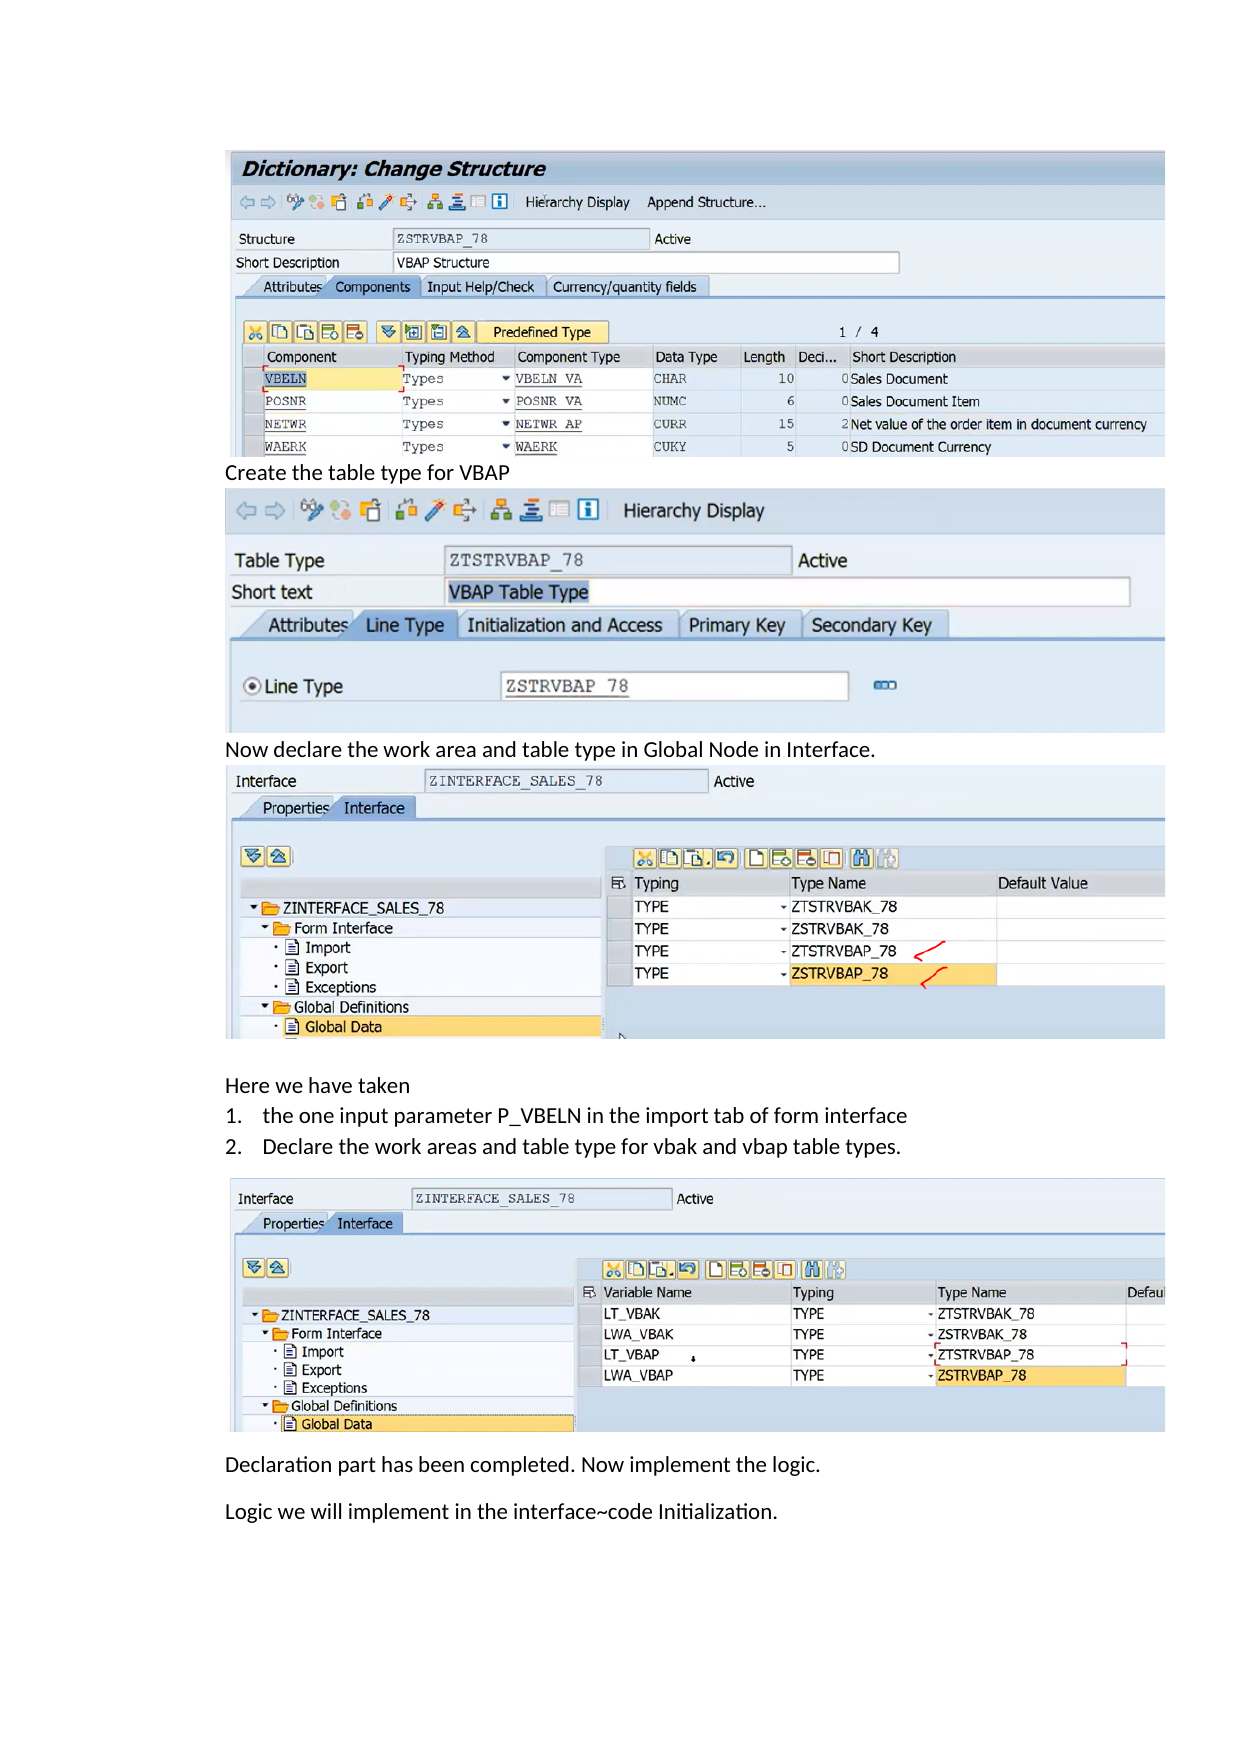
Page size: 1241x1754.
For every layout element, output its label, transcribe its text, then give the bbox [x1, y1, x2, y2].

picture [225, 488, 1166, 733]
list Create the table type for VBAP [225, 458, 1090, 486]
picture [225, 150, 1166, 457]
text Logic we will implement in the interface~code Initialization. [225, 1497, 1090, 1526]
list Declare the work areas and table type for vbak and vbap table types. [225, 1132, 1090, 1160]
text Declaration part has been completed. Now implement the logic. [225, 1451, 1090, 1479]
list Here we have taken [225, 1071, 1090, 1099]
list the one input parameter P_VBELN in the import tab of form interface [225, 1102, 1090, 1130]
picture [225, 765, 1166, 1039]
list Now declare the work area and table type in Global Node in Interface. [225, 735, 1090, 763]
picture [225, 1178, 1166, 1432]
